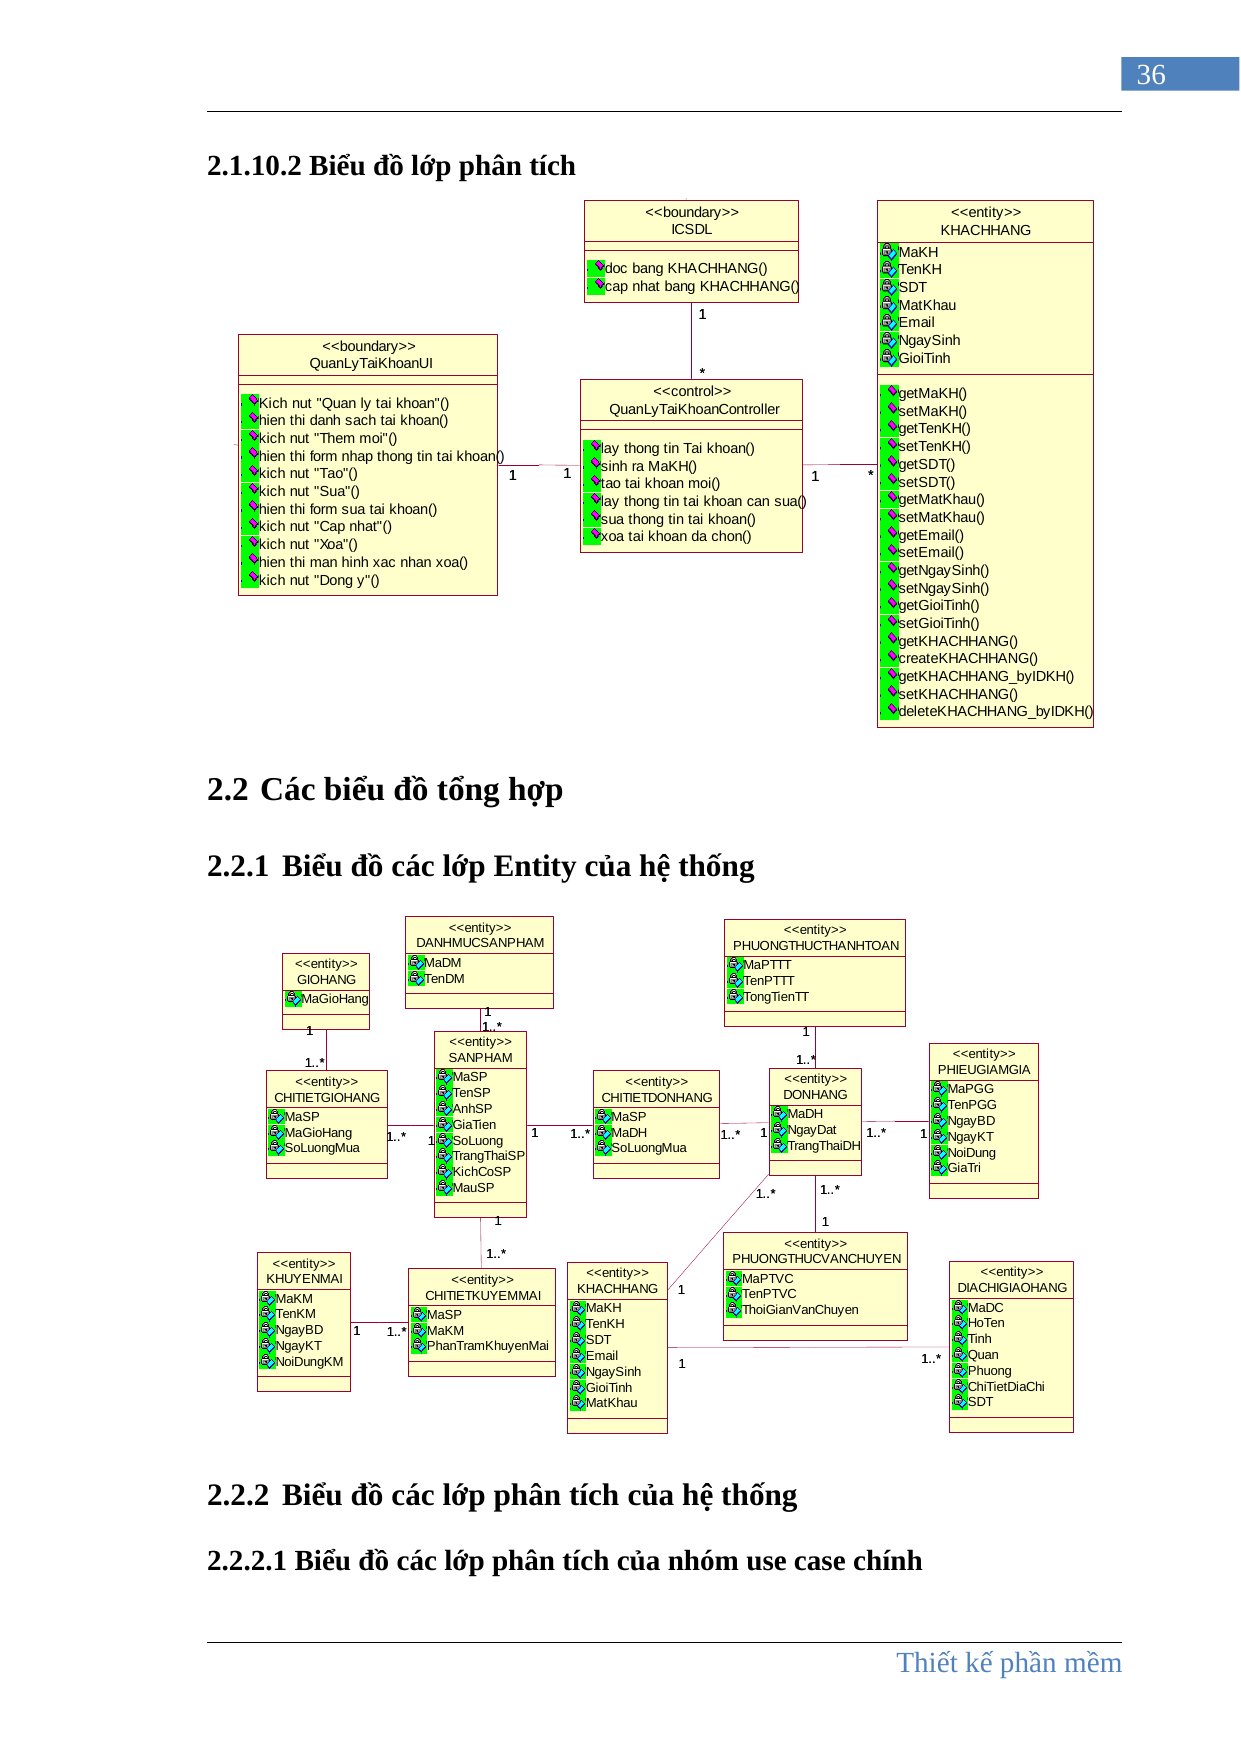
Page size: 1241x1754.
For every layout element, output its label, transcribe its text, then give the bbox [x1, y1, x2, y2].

text 2.2.2.1 Biểu đồ các lớp phân tích của nhóm use case chính [207, 1543, 1122, 1577]
text 2.1.10.2 Biểu đồ lớp phân tích [207, 148, 1122, 181]
subtitle Biểu đồ các lớp phân tích của hệ thống [207, 1477, 1122, 1513]
subtitle Biểu đồ các lớp Entity của hệ thống [207, 848, 1122, 884]
subtitle Các biểu đồ tổng hợp [207, 769, 1122, 808]
